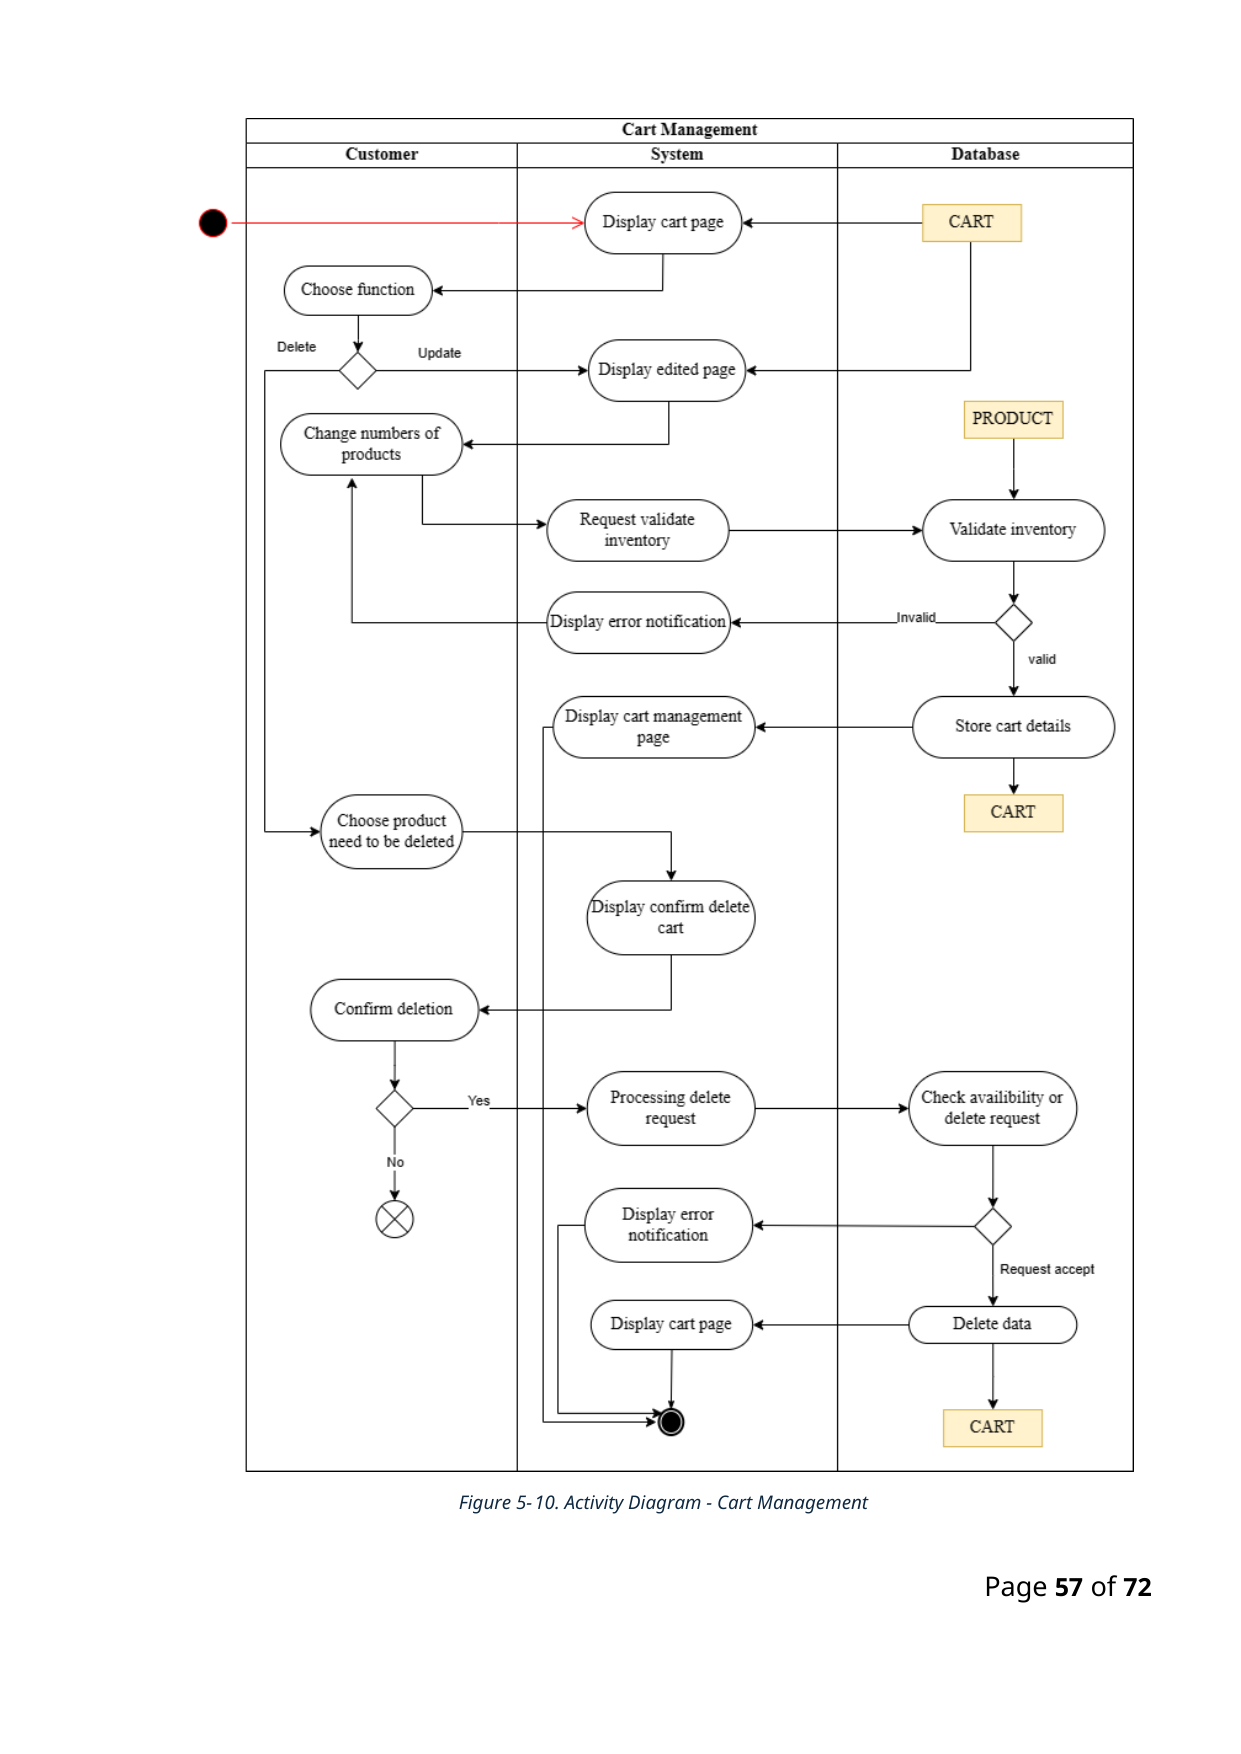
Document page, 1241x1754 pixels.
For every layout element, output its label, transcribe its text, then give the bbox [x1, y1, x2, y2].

picture [194, 118, 1134, 1472]
